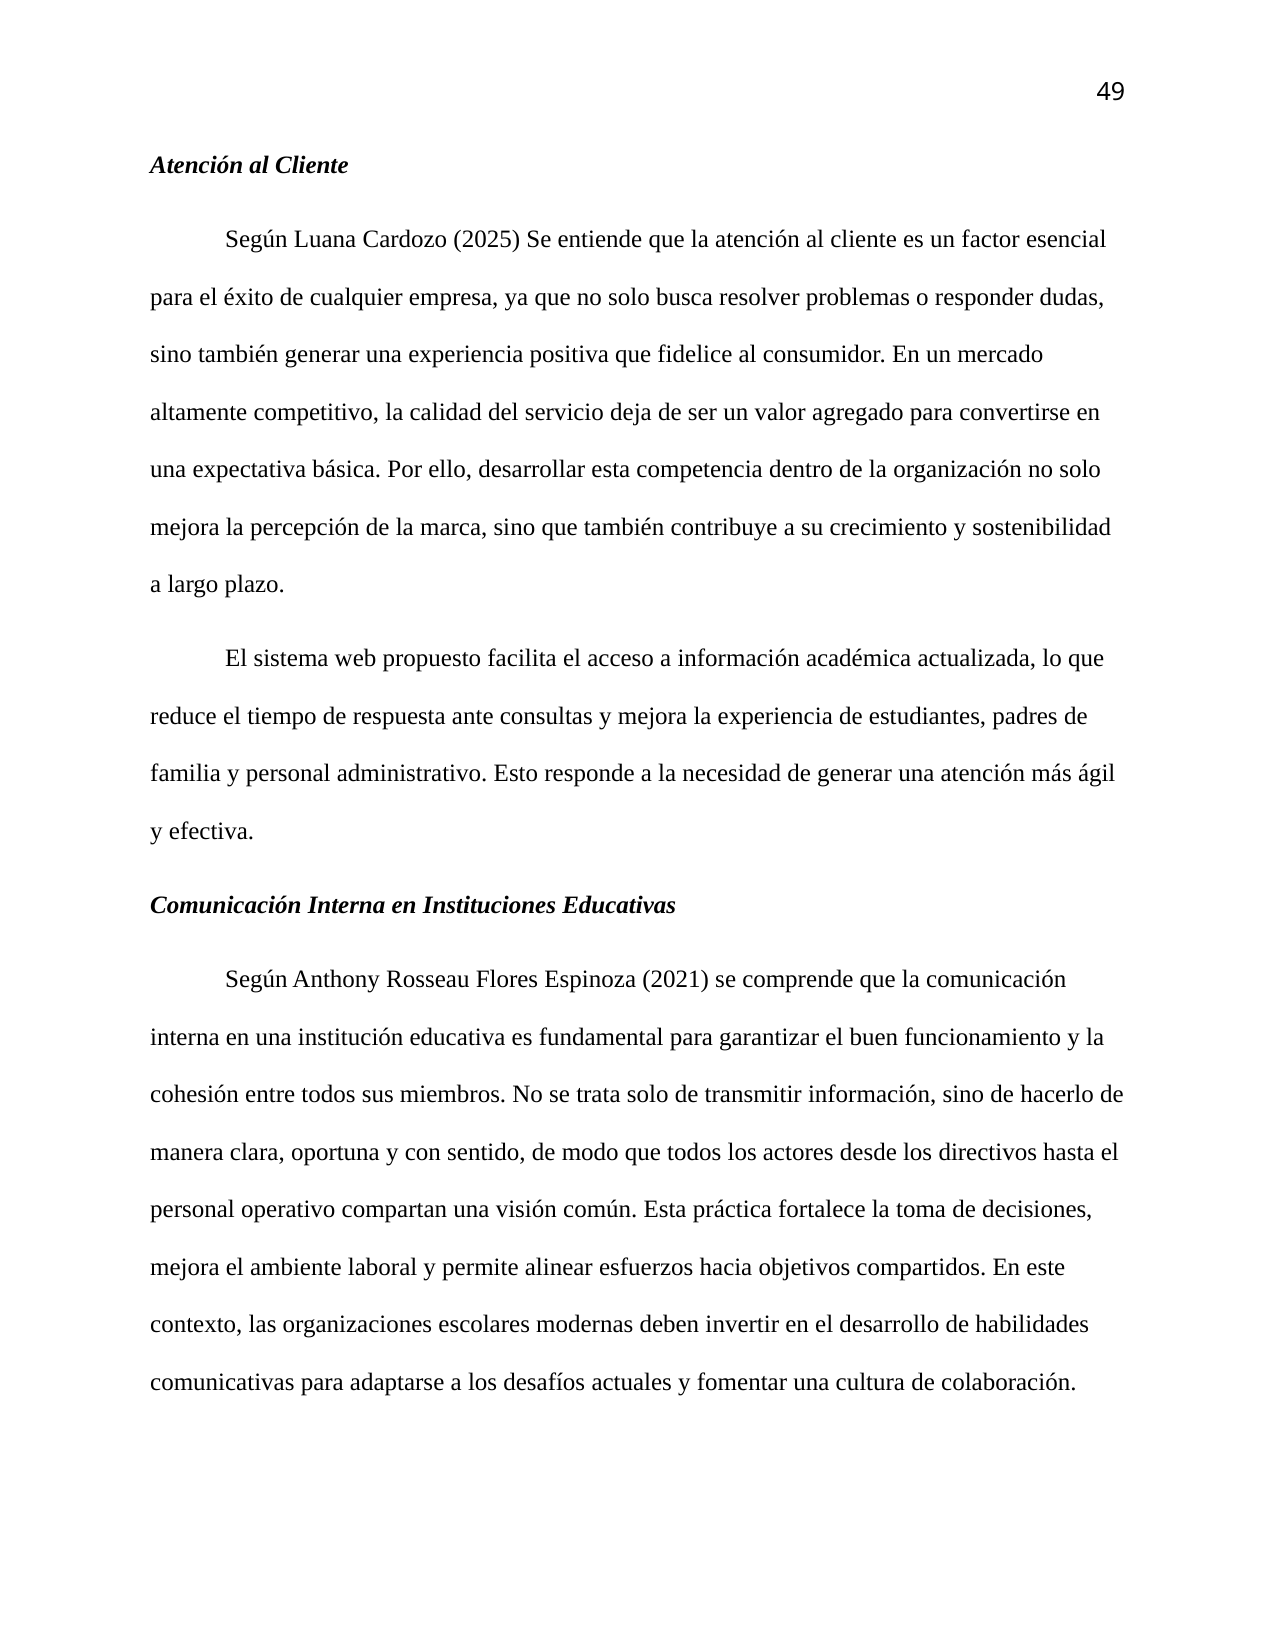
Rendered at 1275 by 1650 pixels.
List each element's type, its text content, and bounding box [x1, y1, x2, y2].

text Según Luana Cardozo (2025) Se entiende que la atención al cliente es un factor esencial para el éxito de cualquier empresa, ya que no solo busca resolver problemas o responder dudas, sino también generar una experiencia positiva que fidelice al consumidor. En un mercado altamente competitivo, la calidad del servicio deja de ser un valor agregado para convertirse en una expectativa básica. Por ello, desarrollar esta competencia dentro de la organización no solo mejora la percepción de la marca, sino que también contribuye a su crecimiento y sostenibilidad a largo plazo. [150, 224, 1125, 598]
text El sistema web propuesto facilita el acceso a información académica actualizada, lo que reduce el tiempo de respuesta ante consultas y mejora la experiencia de estudiantes, padres de familia y personal administrativo. Esto responde a la necesidad de generar una atención más ágil y efectiva. [150, 643, 1125, 844]
subtitle Atención al Cliente [150, 150, 1125, 179]
subtitle Comunicación Interna en Instituciones Educativas [150, 890, 1125, 919]
text Según Anthony Rosseau Flores Espinoza (2021) se comprende que la comunicación interna en una institución educativa es fundamental para garantizar el buen funcionamiento y la cohesión entre todos sus miembros. No se trata solo de transmitir información, sino de hacerlo de manera clara, oportuna y con sentido, de modo que todos los actores desde los directivos hasta el personal operativo compartan una visión común. Esta práctica fortalece la toma de decisiones, mejora el ambiente laboral y permite alinear esfuerzos hacia objetivos compartidos. En este contexto, las organizaciones escolares modernas deben invertir en el desarrollo de habilidades comunicativas para adaptarse a los desafíos actuales y fomentar una cultura de colaboración. [150, 964, 1125, 1395]
